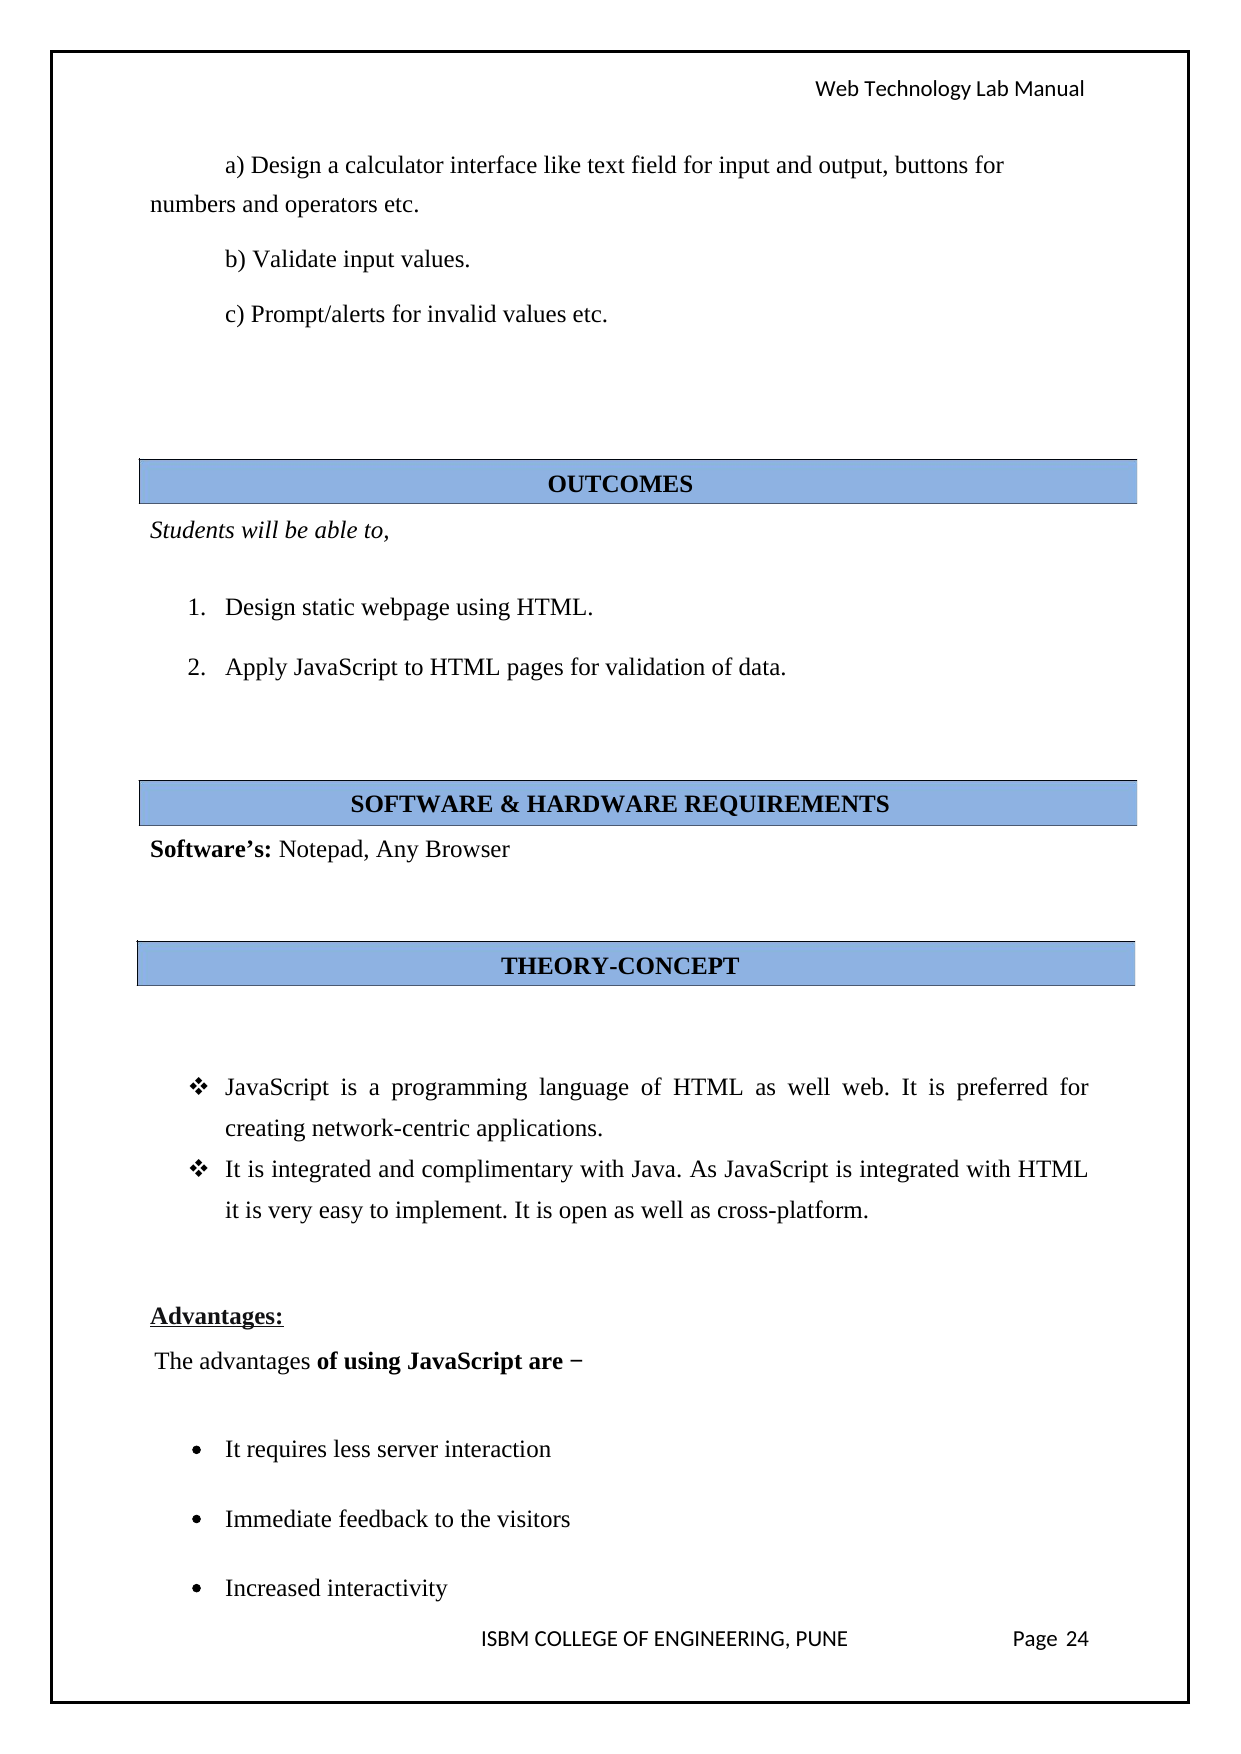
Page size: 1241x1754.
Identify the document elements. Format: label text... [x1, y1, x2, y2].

text b) Validate input values. [150, 244, 1090, 273]
list JavaScript is a programming language of HTML as well web. It is preferred for creating network-centric applications. [187, 1072, 1090, 1142]
text Students will be able to, [150, 515, 1090, 543]
text THEORY-CONCEPT [150, 951, 1090, 980]
list Increased interactivity [192, 1573, 1090, 1602]
picture [138, 738, 1138, 826]
text c) Prompt/alerts for invalid values etc. [150, 299, 1090, 328]
list Design static webpage using HTML. [187, 592, 1090, 621]
picture [138, 435, 1138, 504]
text The advantages of using JavaScript are − [154, 1346, 1090, 1375]
list Apply JavaScript to HTML pages for validation of data. [187, 652, 1090, 681]
list Immediate feedback to the visitors [192, 1504, 1090, 1532]
text OUTCOMES [150, 469, 1090, 498]
list It requires less server interaction [192, 1434, 1090, 1463]
text a) Design a calculator interface like text field for input and output, buttons for numbers and operators etc. [150, 150, 1090, 217]
list It is integrated and complimentary with Java. As JavaScript is integrated with HTML it is very easy to implement. It is open as well as cross-platform. [187, 1154, 1090, 1224]
text SOFTWARE & HARDWARE REQUIREMENTS [150, 789, 1090, 817]
text Advantages: [150, 1301, 1090, 1329]
picture [136, 917, 1138, 986]
text Software’s: Notepad, Any Browser [150, 834, 1090, 863]
